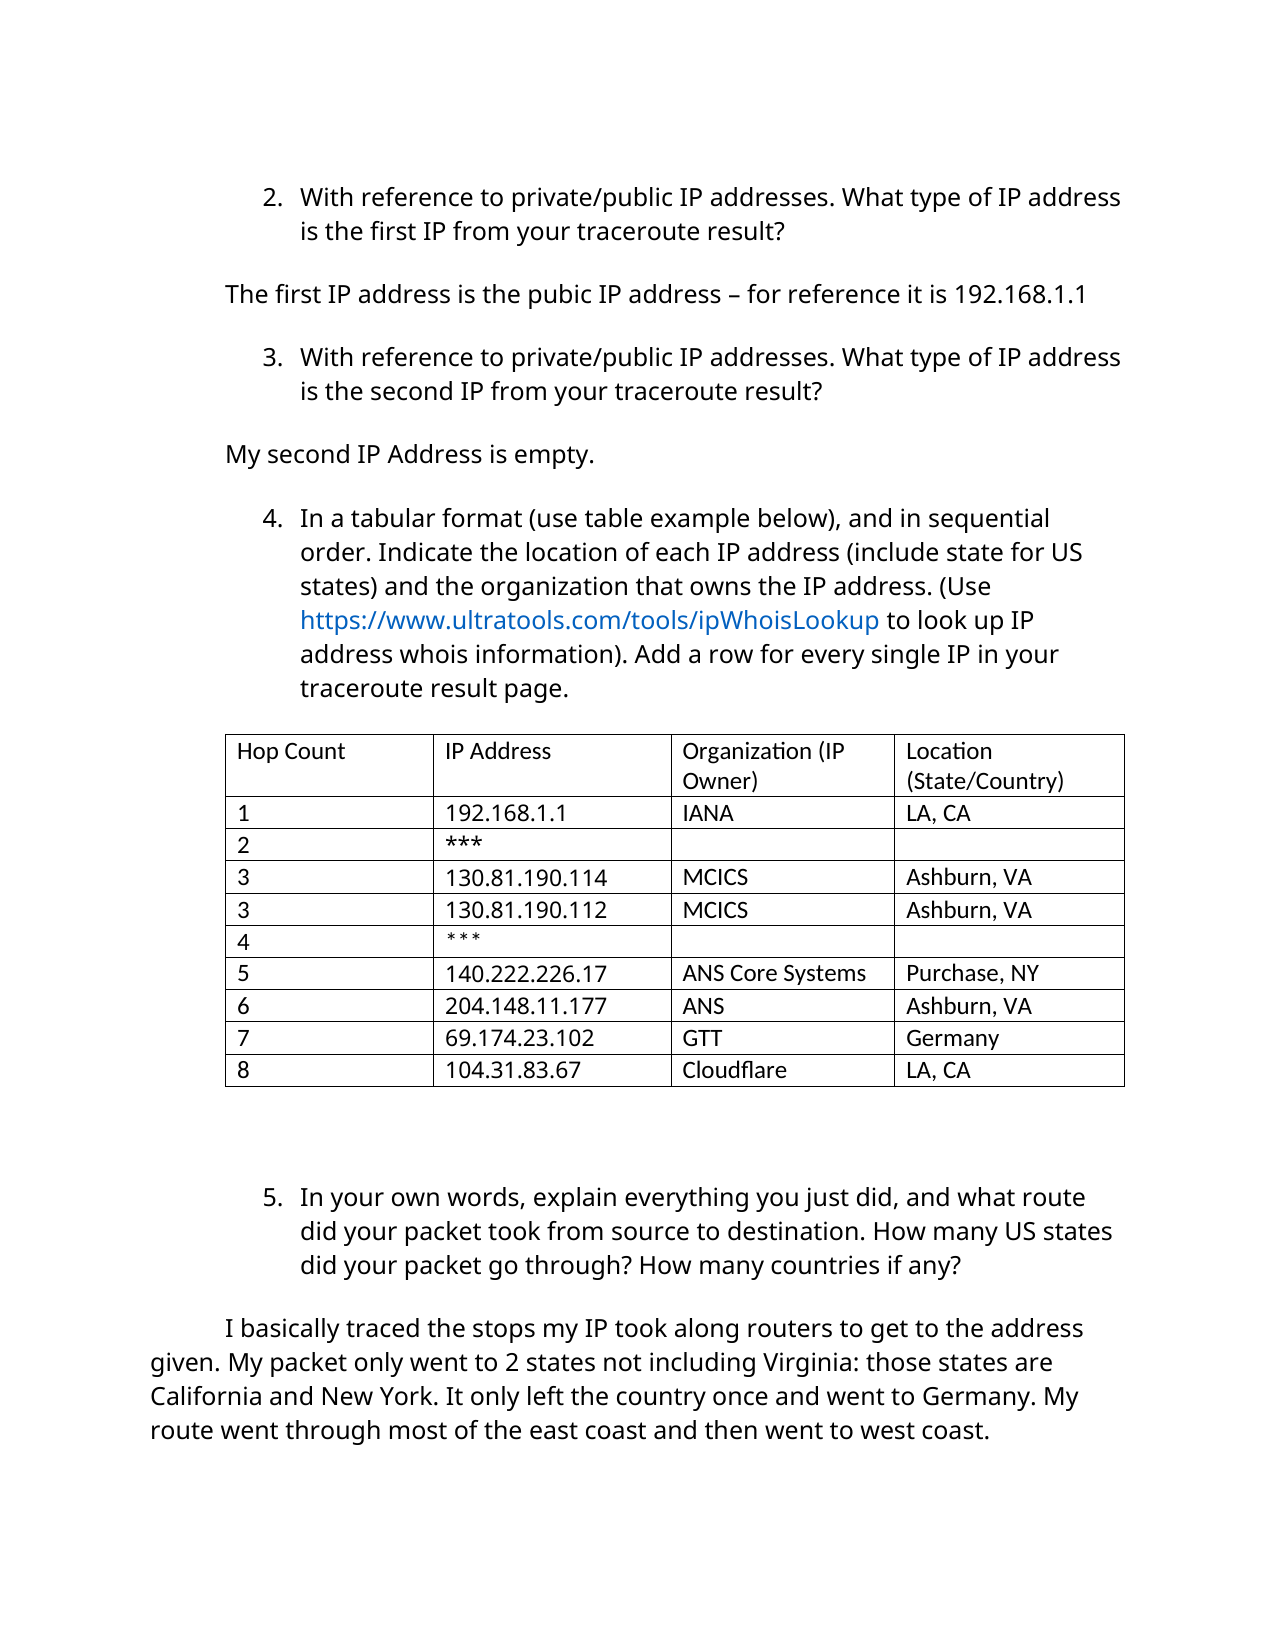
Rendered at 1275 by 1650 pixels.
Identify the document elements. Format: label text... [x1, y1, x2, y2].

table_cell 6 [226, 990, 433, 1021]
table_cell 69.174.23.102 [434, 1022, 671, 1053]
table_header IP Address [434, 735, 671, 796]
table_cell ANS [672, 990, 894, 1021]
table_cell MCICS [672, 861, 894, 893]
table_cell Purchase, NY [895, 958, 1124, 989]
list With reference to private/public IP addresses. What type of IP address is the second IP from your traceroute result? [262, 340, 1125, 408]
table_header Organization (IP Owner) [672, 735, 894, 796]
table_cell GTT [672, 1022, 894, 1053]
table_cell Cloudflare [672, 1055, 894, 1086]
table_header Hop Count [226, 735, 433, 796]
table_cell [895, 829, 1124, 860]
table_cell Ashburn, VA [895, 894, 1124, 925]
table_cell 8 [226, 1055, 433, 1086]
table_cell *** [434, 926, 671, 957]
text I basically traced the stops my IP took along routers to get to the address given. My packet only went to 2 states not including Virginia: those states are California and New York. It only left the country once and went to Germany. My route went through most of the east coast and then went to west coast. [150, 1311, 1125, 1447]
table_cell 7 [226, 1022, 433, 1053]
table_cell 5 [226, 958, 433, 989]
table_cell 3 [226, 894, 433, 925]
table_cell IANA [672, 797, 894, 828]
text The first IP address is the pubic IP address – for reference it is 192.168.1.1 [150, 276, 1125, 311]
table_cell 3 [226, 861, 433, 893]
list With reference to private/public IP addresses. What type of IP address is the first IP from your traceroute result? [262, 179, 1125, 247]
table_cell 4 [226, 926, 433, 957]
table_cell 192.168.1.1 [434, 797, 671, 828]
list In your own words, explain everything you just did, and what route did your packet took from source to destination. How many US states did your packet go through? How many countries if any? [262, 1179, 1125, 1281]
table_cell 130.81.190.112 [434, 894, 671, 925]
table_cell MCICS [672, 894, 894, 925]
table_cell Germany [895, 1022, 1124, 1053]
table_cell Ashburn, VA [895, 990, 1124, 1021]
table_cell 130.81.190.114 [434, 861, 671, 893]
table_cell *** [434, 829, 671, 860]
table_cell LA, CA [895, 1055, 1124, 1086]
table_header Location (State/Country) [895, 735, 1124, 796]
table_cell [672, 926, 894, 957]
table_cell LA, CA [895, 797, 1124, 828]
table_cell [672, 829, 894, 860]
table_cell ANS Core Systems [672, 958, 894, 989]
table_cell 140.222.226.17 [434, 958, 671, 989]
table_cell Ashburn, VA [895, 861, 1124, 893]
table_cell 204.148.11.177 [434, 990, 671, 1021]
text My second IP Address is empty. [150, 437, 1125, 471]
table_cell 104.31.83.67 [434, 1055, 671, 1086]
table_cell [895, 926, 1124, 957]
list In a tabular format (use table example below), and in sequential order. Indicate the location of each IP address (include state for US states) and the organization that owns the IP address. (Use https://www.ultratools.com/tools/ipWhoisLookup to look up IP address whois information). Add a row for every single IP in your traceroute result page. [262, 500, 1125, 704]
table_cell 2 [226, 829, 433, 860]
table_cell 1 [226, 797, 433, 828]
